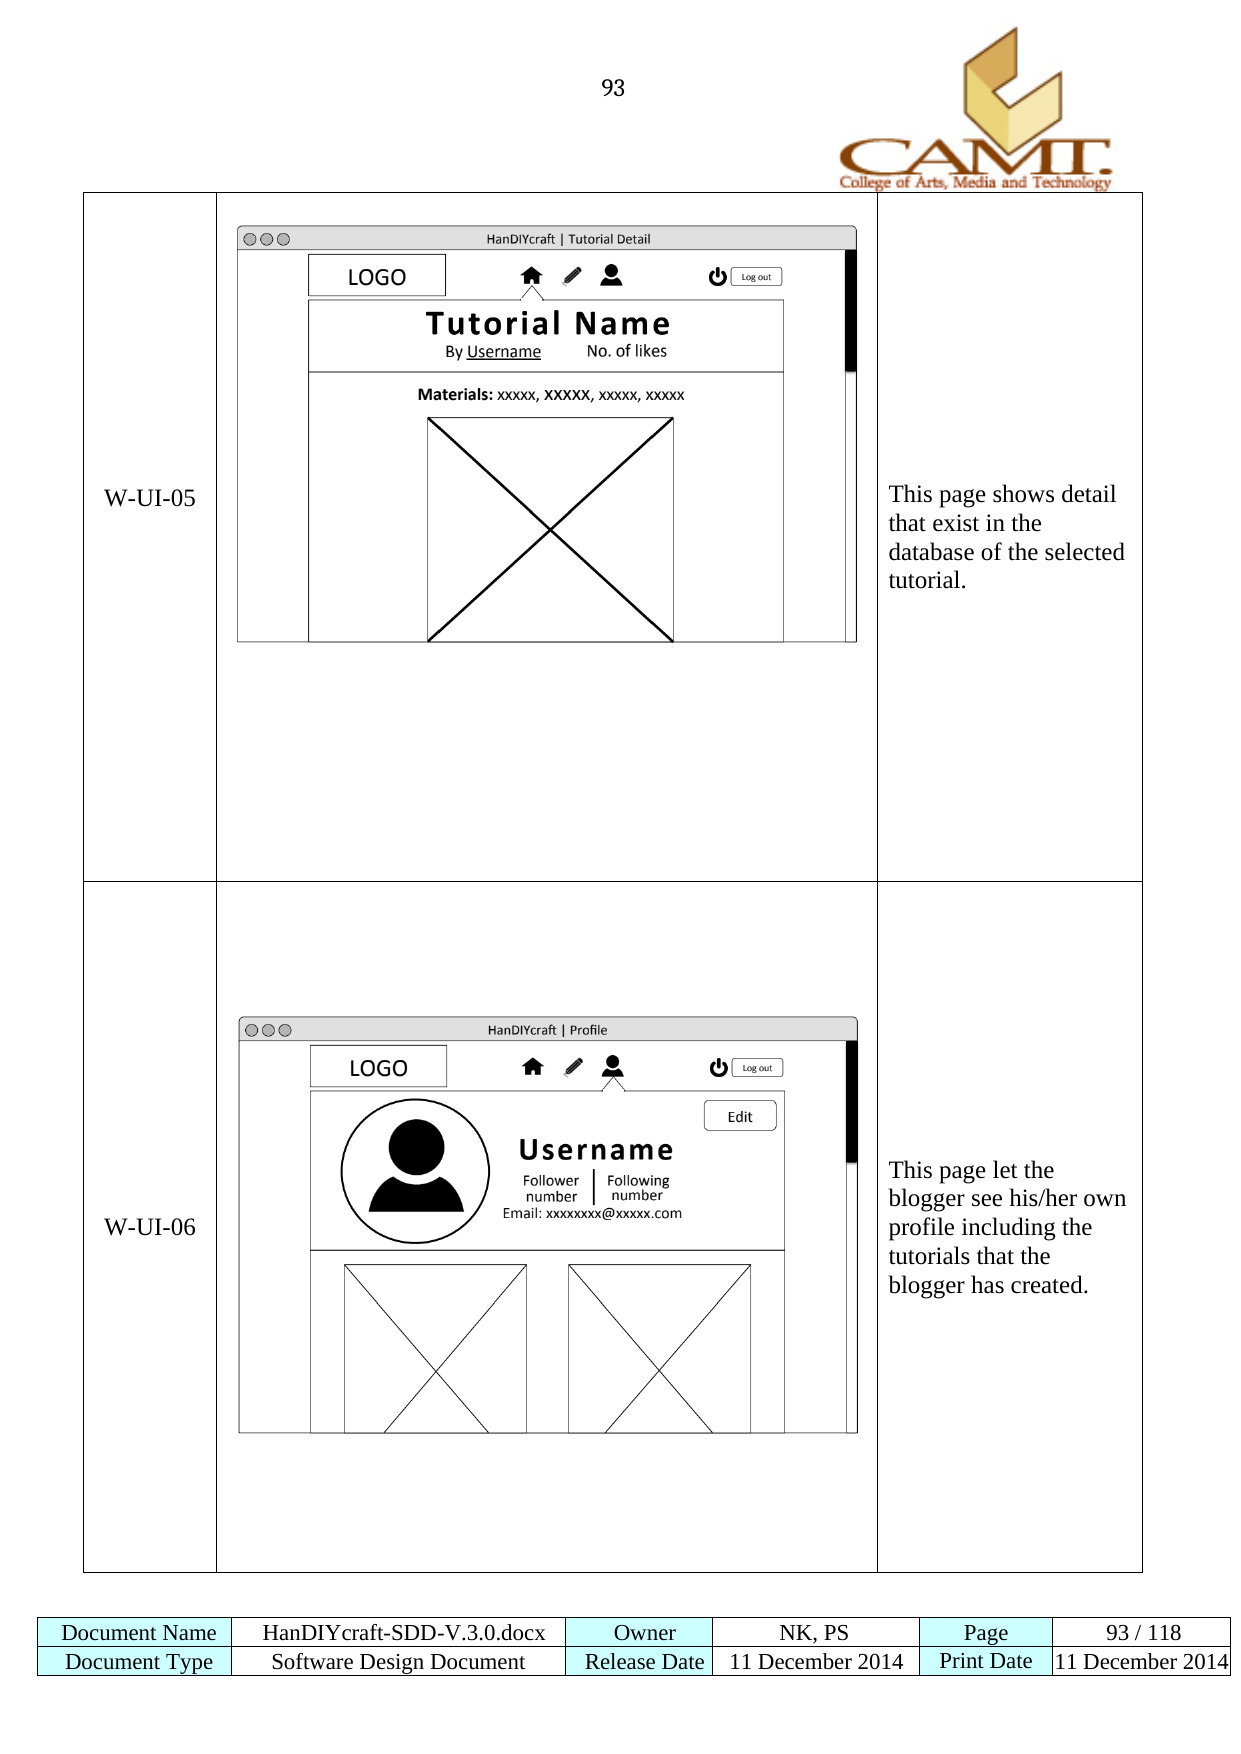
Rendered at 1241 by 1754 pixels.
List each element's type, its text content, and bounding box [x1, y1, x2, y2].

table_cell [217, 193, 877, 881]
table_cell This page shows detail that exist in the database of the selected tutorial. [878, 193, 1142, 881]
table_cell W-UI-05 [84, 193, 216, 881]
picture [755, 18, 1221, 207]
table_cell [217, 882, 877, 1572]
table_cell W-UI-06 [84, 882, 216, 1572]
table_cell This page let the blogger see his/her own profile including the tutorials that the blogger has created. [878, 882, 1142, 1572]
